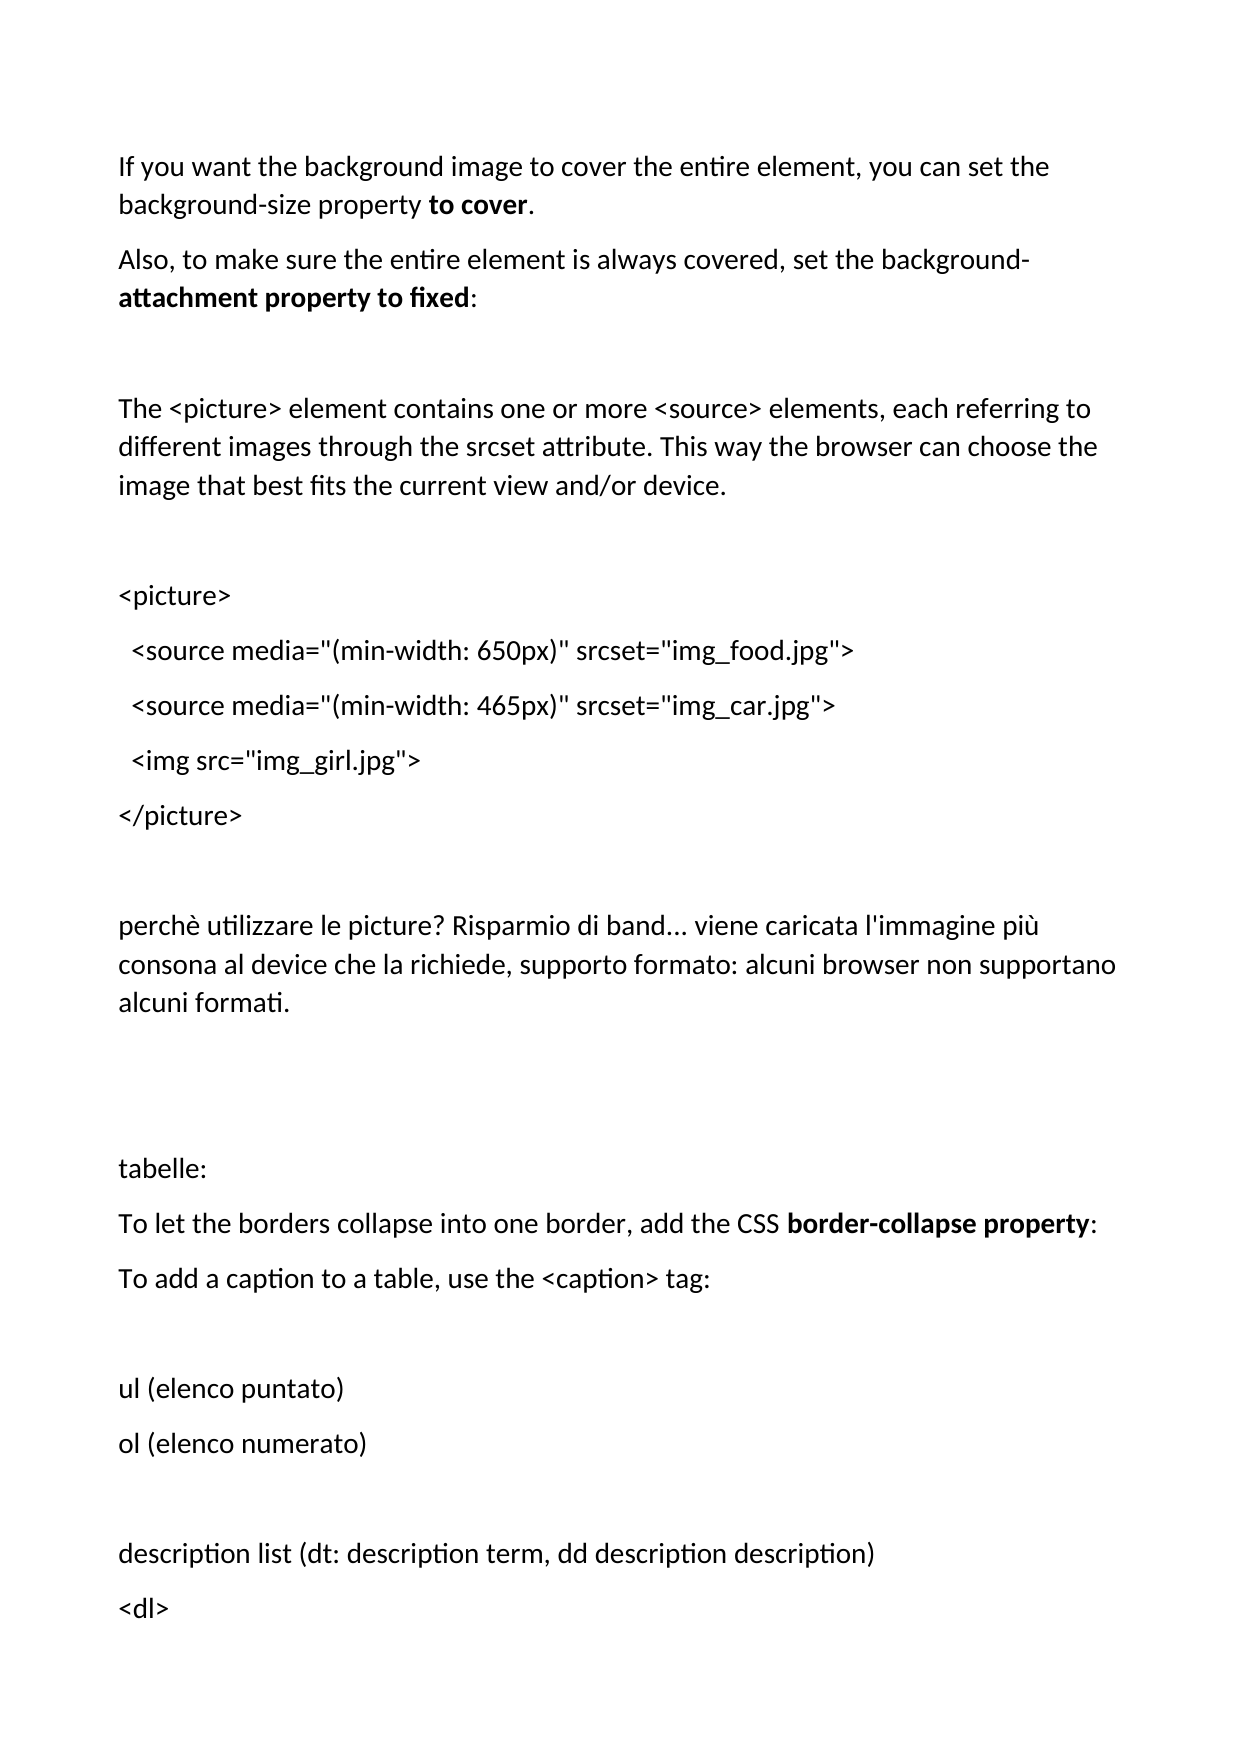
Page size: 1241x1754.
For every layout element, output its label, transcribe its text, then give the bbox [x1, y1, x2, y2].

text </picture> [118, 797, 1122, 833]
text <img src="img_girl.jpg"> [118, 742, 1122, 778]
text To let the borders collapse into one border, add the CSS border-collapse property: [118, 1205, 1122, 1240]
text description list (dt: description term, dd description description) [118, 1535, 1122, 1571]
text If you want the background image to cover the entire element, you can set the background-size property to cover. [118, 148, 1122, 222]
text perchè utilizzare le picture? Risparmio di band... viene caricata l'immagine più consona al device che la richiede, supporto formato: alcuni browser non supportano alcuni formati. [118, 907, 1122, 1020]
text ol (elenco numerato) [118, 1425, 1122, 1461]
text tabelle: [118, 1150, 1122, 1185]
text <source media="(min-width: 650px)" srcset="img_food.jpg"> [118, 632, 1122, 668]
text The <picture> element contains one or more <source> elements, each referring to different images through the srcset attribute. This way the browser can choose the image that best fits the current view and/or device. [118, 390, 1122, 502]
text <picture> [118, 577, 1122, 612]
text <dl> [118, 1591, 1122, 1626]
text ul (elenco puntato) [118, 1370, 1122, 1406]
text To add a caption to a table, use the <caption> tag: [118, 1260, 1122, 1296]
text <source media="(min-width: 465px)" srcset="img_car.jpg"> [118, 687, 1122, 723]
text Also, to make sure the entire element is always covered, set the background-attachment property to fixed: [118, 241, 1122, 315]
